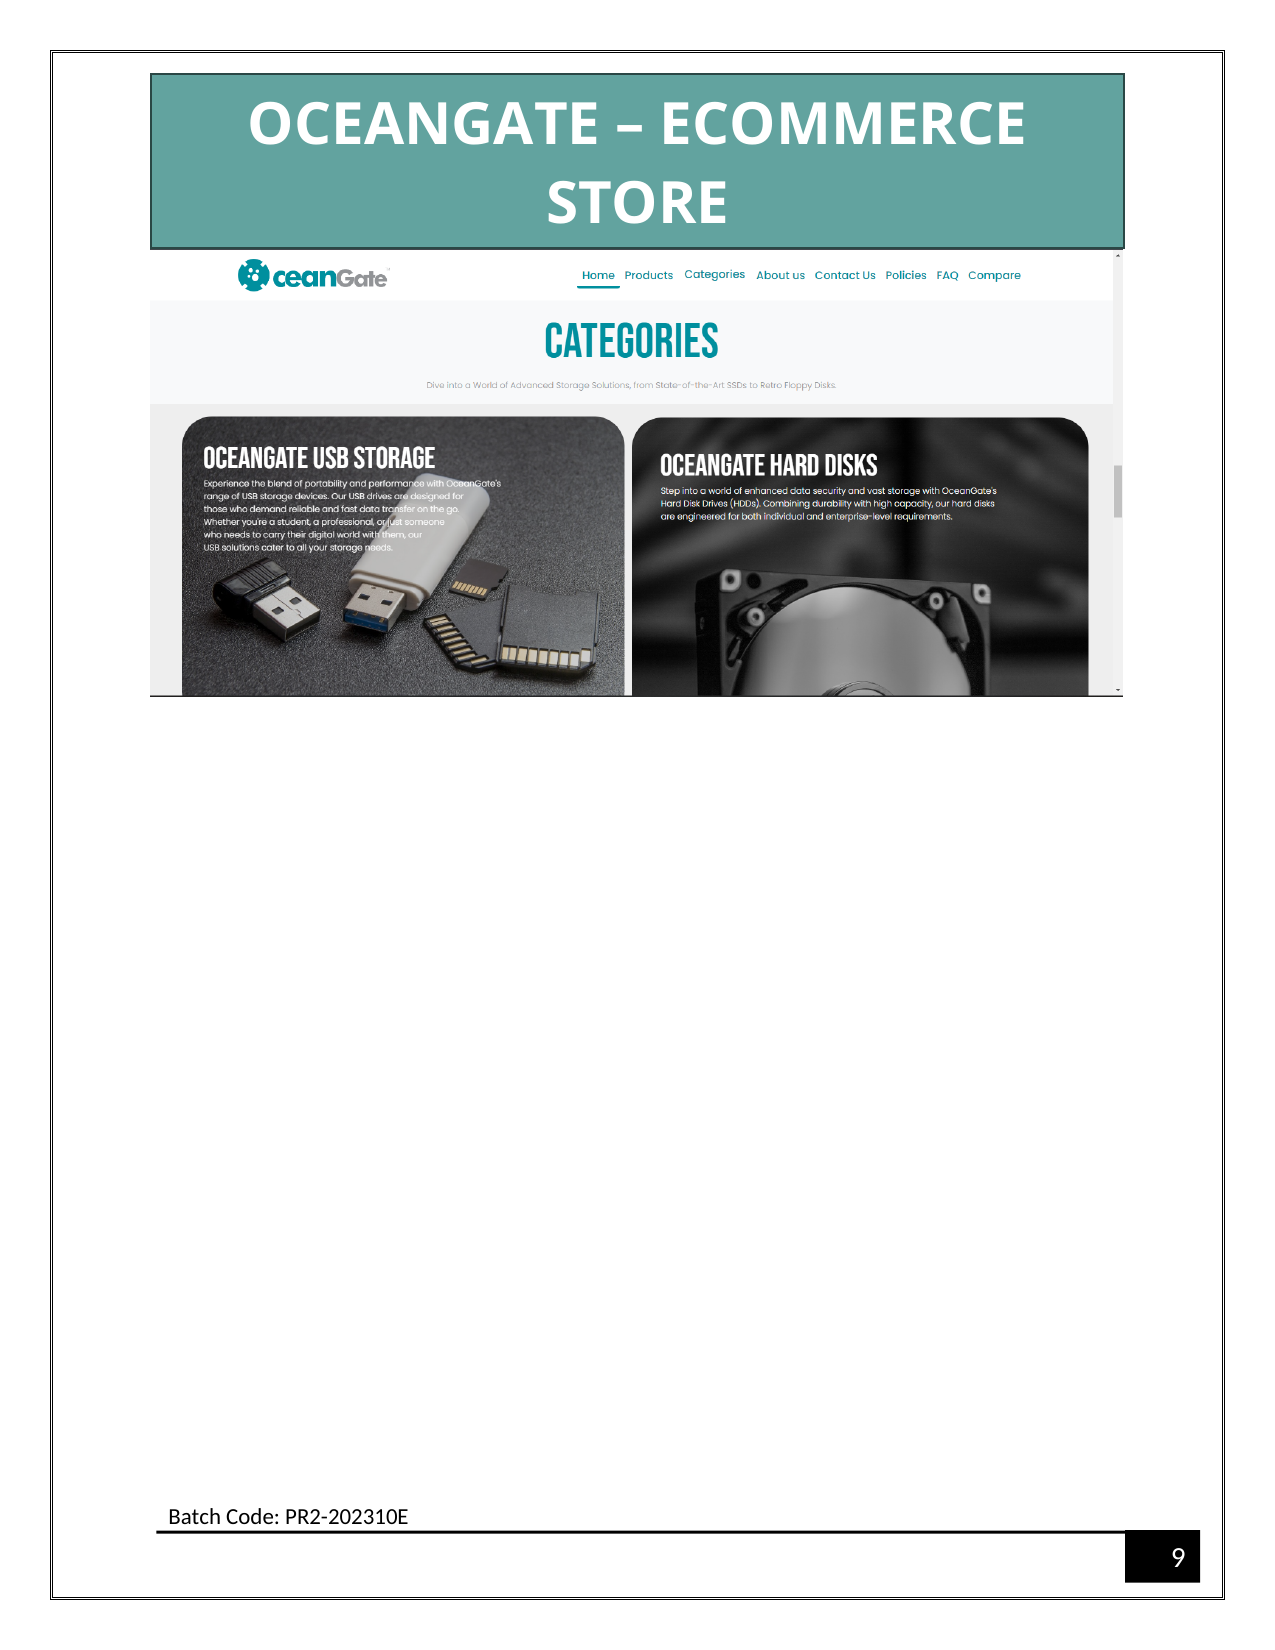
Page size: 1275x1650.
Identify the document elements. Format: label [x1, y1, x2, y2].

picture [150, 249, 1123, 697]
